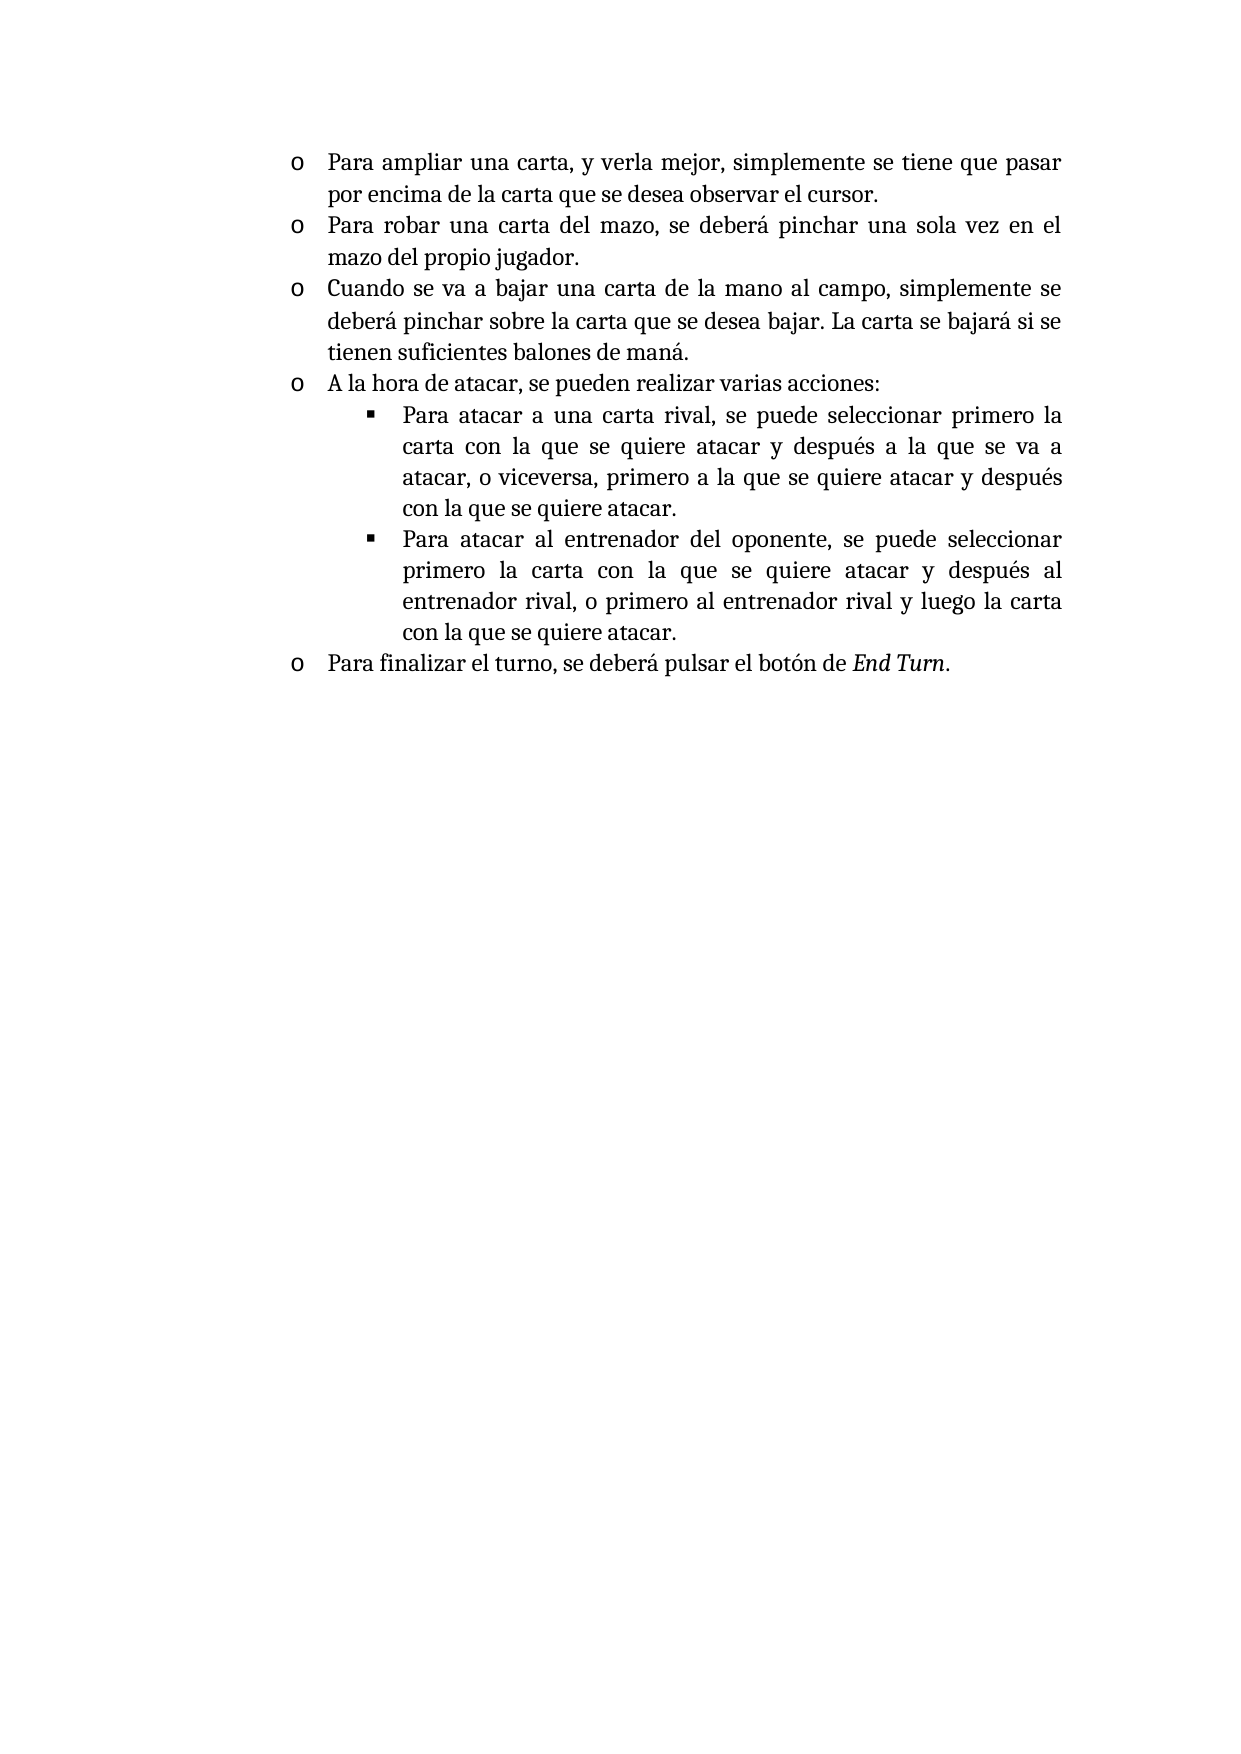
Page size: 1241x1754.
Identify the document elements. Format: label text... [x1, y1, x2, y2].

list Para ampliar una carta, y verla mejor, simplemente se tiene que pasar por encima de la carta que se desea observar el cursor. [290, 148, 1063, 209]
list Para robar una carta del mazo, se deberá pinchar una sola vez en el mazo del propio jugador. [290, 211, 1063, 272]
list Para atacar a una carta rival, se puede seleccionar primero la carta con la que se quiere atacar y después a la que se va a atacar, o viceversa, primero a la que se quiere atacar y después con la que se quiere atacar. [365, 401, 1063, 523]
list Cuando se va a bajar una carta de la mano al campo, simplemente se deberá pinchar sobre la carta que se desea bajar. La carta se bajará si se tienen suficientes balones de maná. [290, 274, 1063, 366]
list Para atacar al entrenador del oponente, se puede seleccionar primero la carta con la que se quiere atacar y después al entrenador rival, o primero al entrenador rival y luego la carta con la que se quiere atacar. [365, 525, 1063, 647]
list Para finalizar el turno, se deberá pulsar el botón de End Turn. [290, 649, 1063, 679]
list A la hora de atacar, se pueden realizar varias acciones: [290, 369, 1063, 399]
